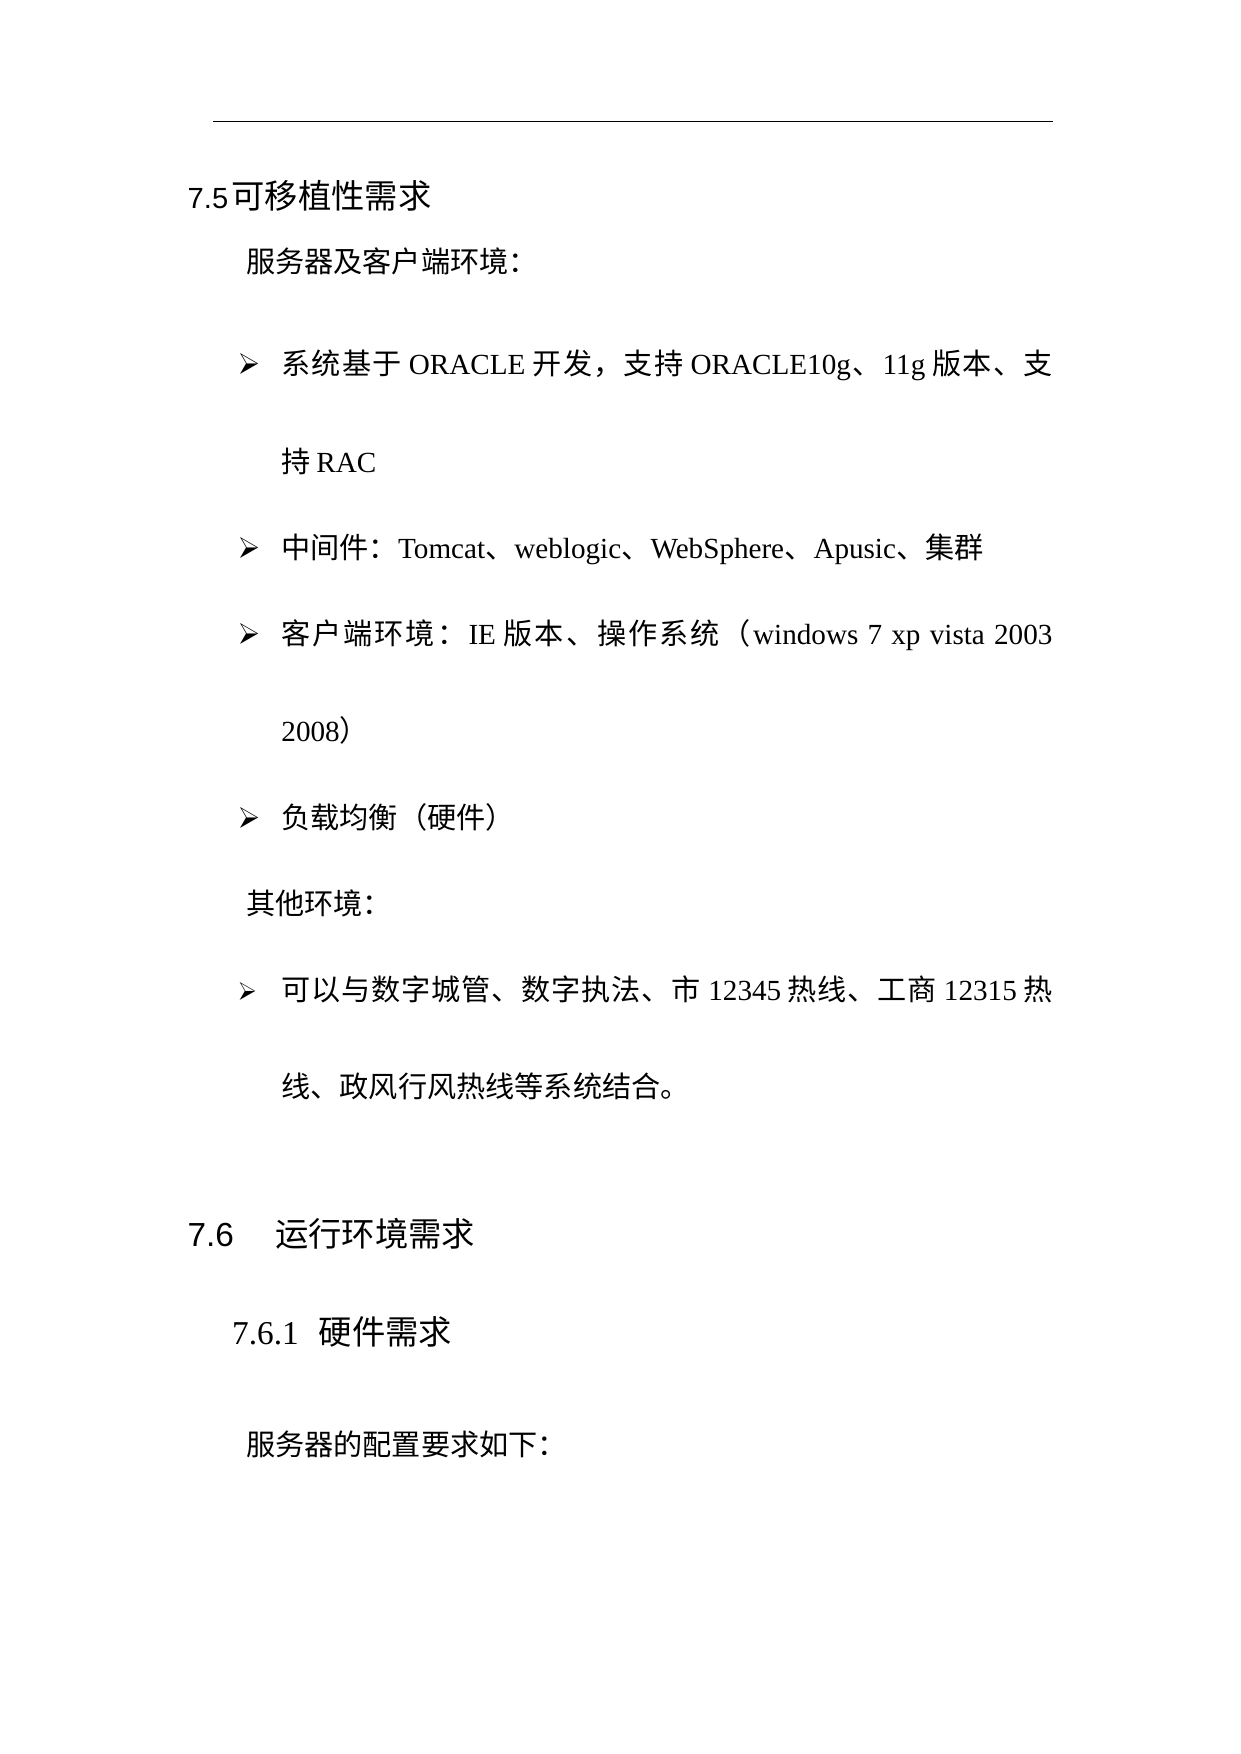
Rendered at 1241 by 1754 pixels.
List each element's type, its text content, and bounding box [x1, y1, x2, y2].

list 负载均衡（硬件） [237, 783, 1053, 848]
list 客户端环境：IE版本、操作系统（windows 7 xp vista 2003 2008） [237, 599, 1053, 762]
subtitle 可移植性需求 [187, 162, 1053, 227]
text 其他环境： [187, 869, 1053, 934]
subtitle 运行环境需求 [187, 1199, 1053, 1264]
list 系统基于ORACLE开发，支持ORACLE10g、11g版本、支持RAC [237, 329, 1053, 492]
subtitle 硬件需求 [232, 1297, 1053, 1362]
list 中间件：Tomcat、weblogic、WebSphere、Apusic、集群 [237, 513, 1053, 578]
text 服务器及客户端环境： [187, 227, 1053, 292]
text 服务器的配置要求如下： [187, 1410, 1053, 1475]
list 可以与数字城管、数字执法、市12345热线、工商12315热线、政风行风热线等系统结合。 [237, 955, 1053, 1118]
